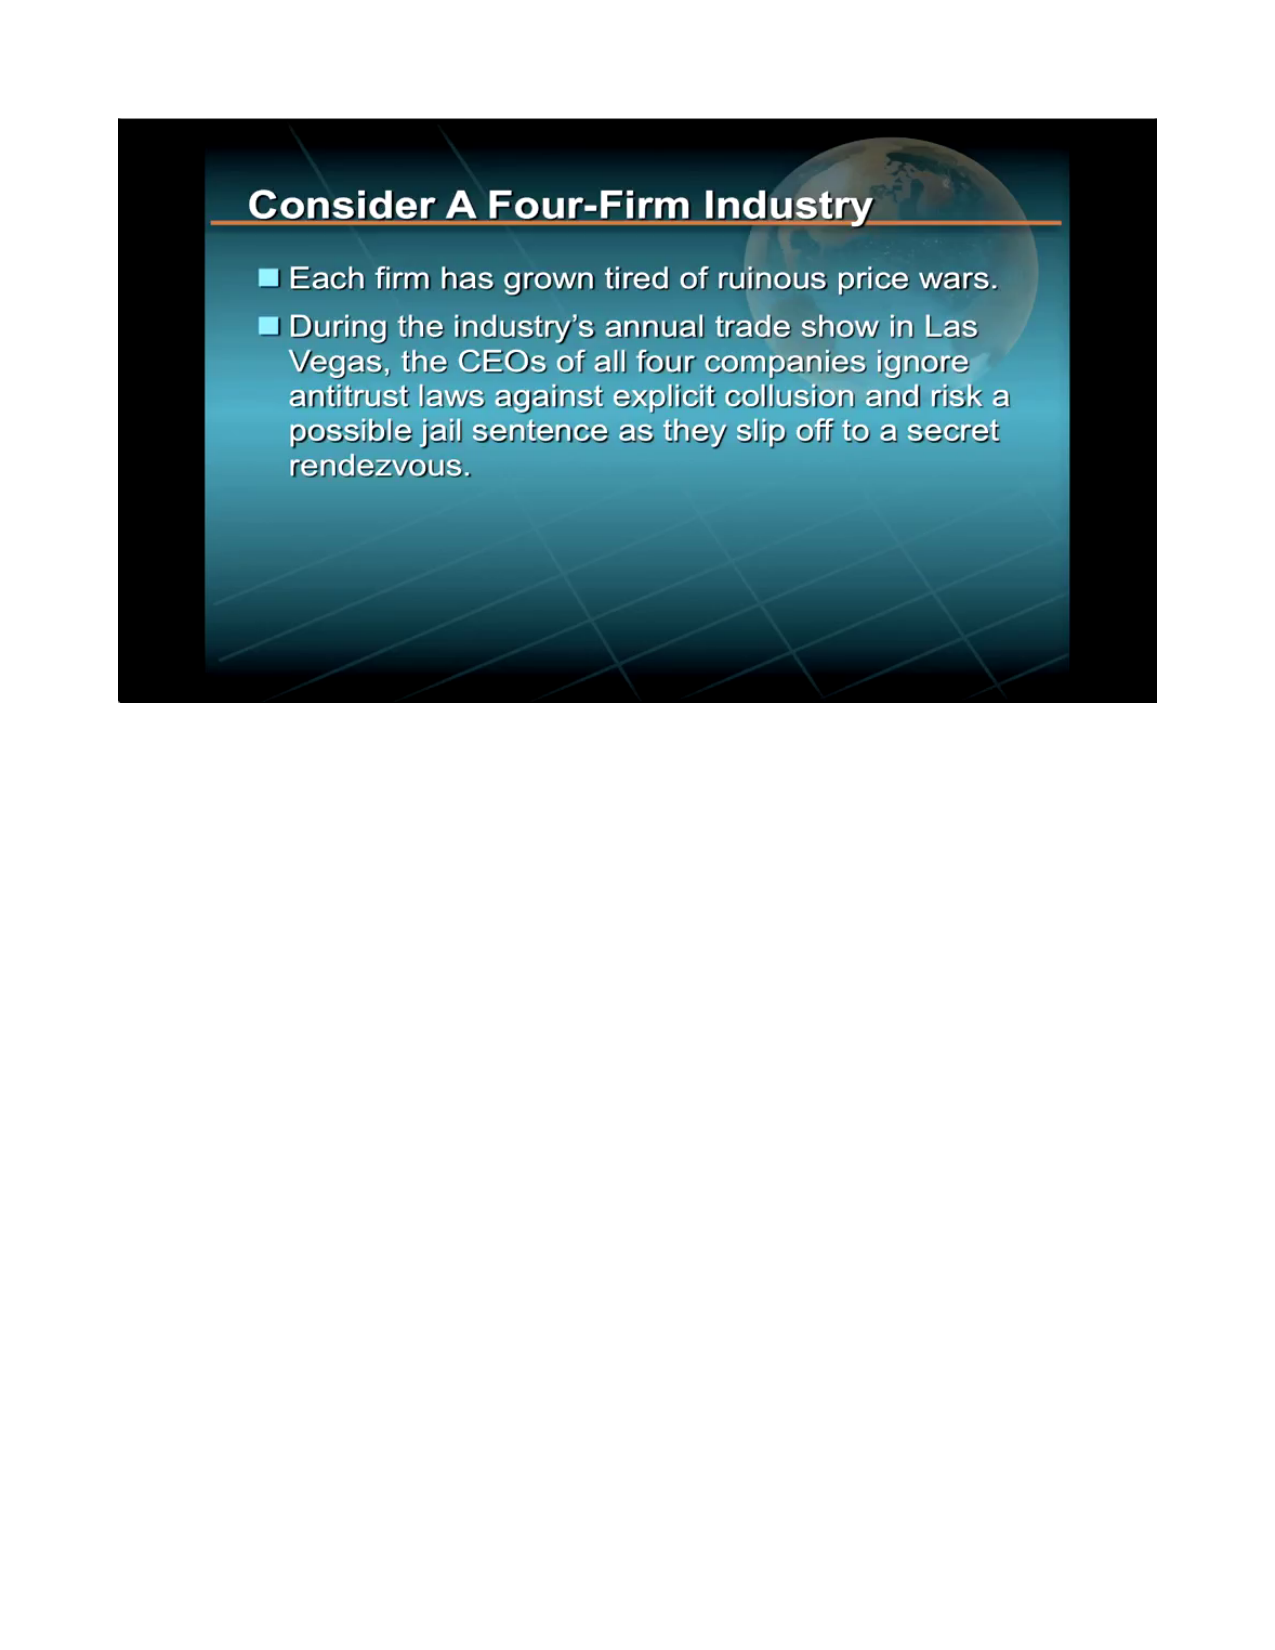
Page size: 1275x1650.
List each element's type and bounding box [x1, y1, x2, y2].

picture [118, 118, 1157, 703]
